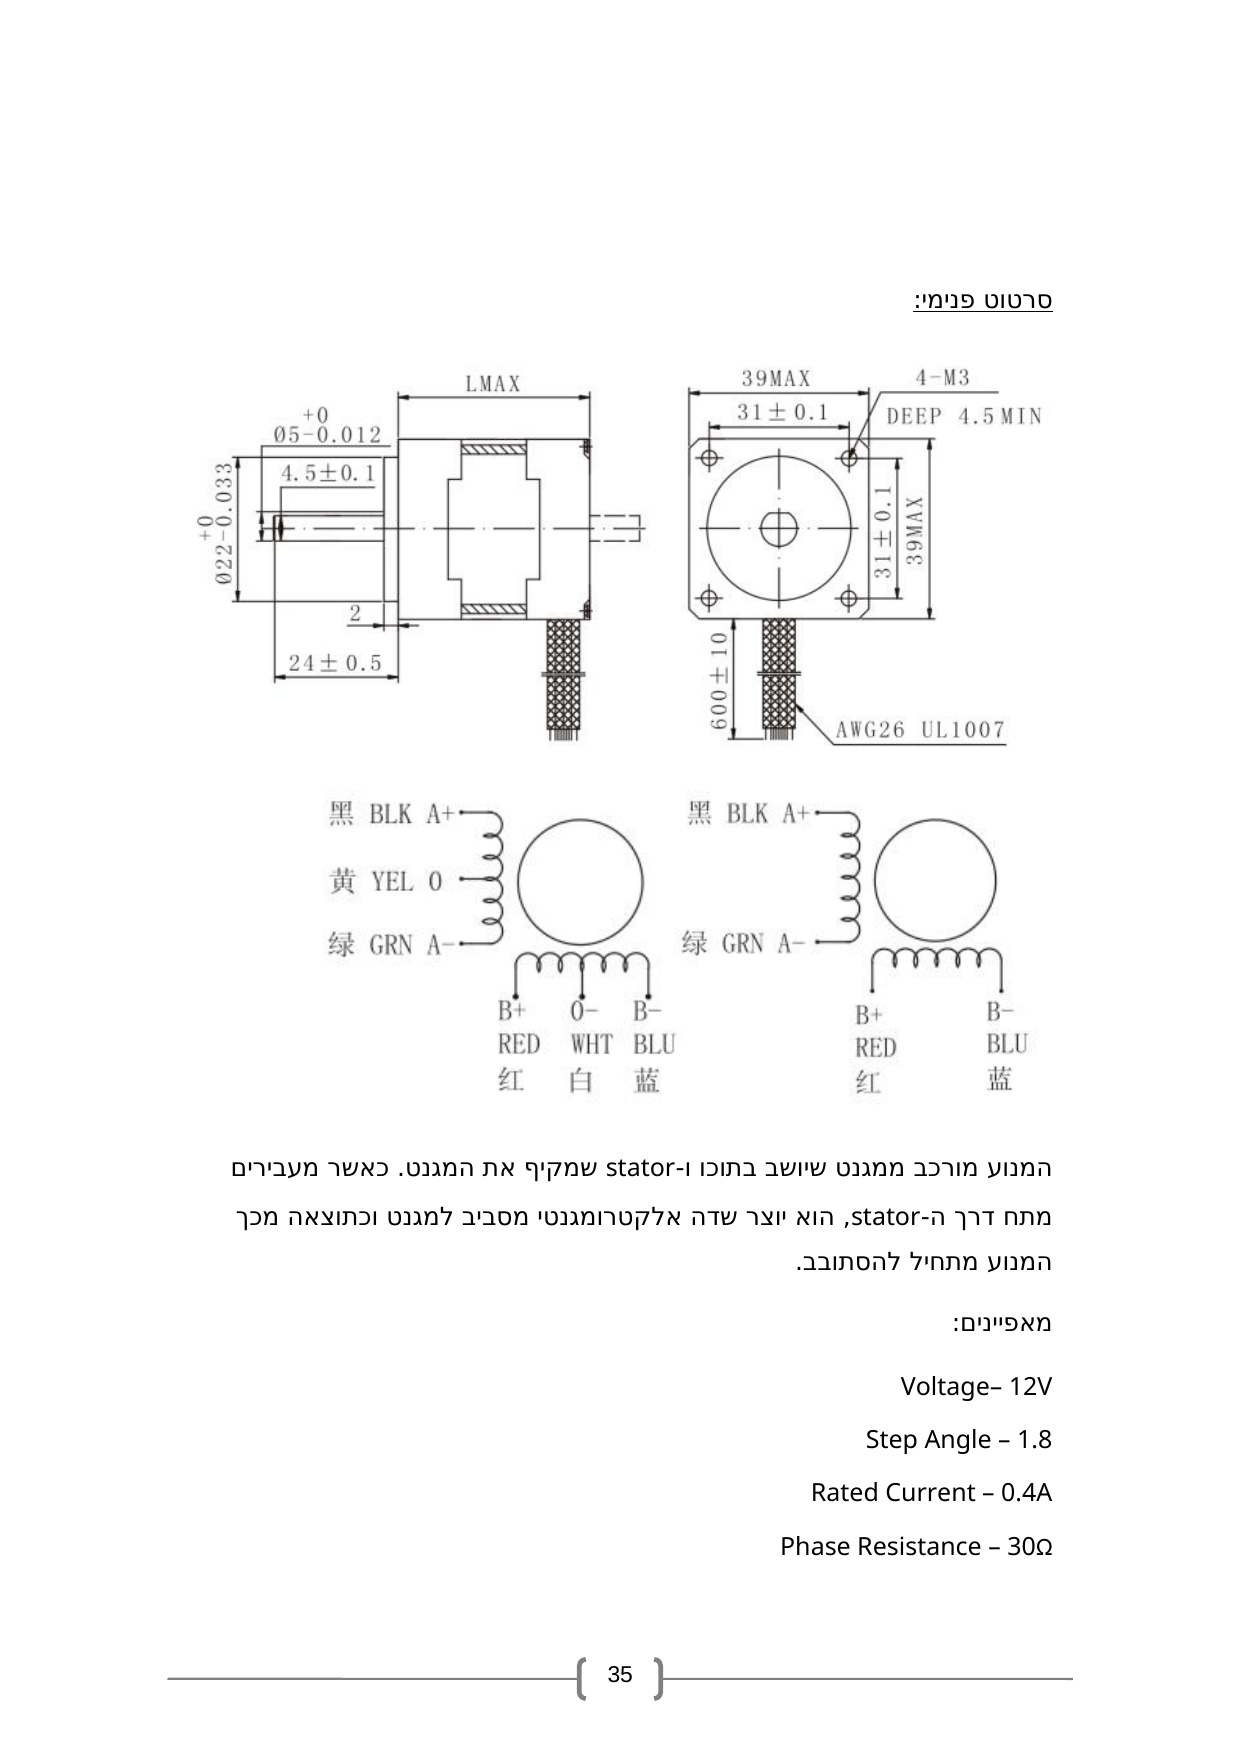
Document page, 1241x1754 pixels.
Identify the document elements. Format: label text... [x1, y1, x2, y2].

text סרטוט פנימי: [187, 285, 1053, 314]
text מאפיינים: [187, 1308, 1053, 1337]
picture [187, 345, 1053, 766]
picture [312, 778, 1053, 1120]
text המנוע מורכב ממגנט שיושב בתוכו ו-stator שמקיף את המגנט. כאשר מעבירים מתח דרך ה-stator, הוא יוצר שדה אלקטרומגנטי מסביב למגנט וכתוצאה מכך המנוע מתחיל להסתובב. [187, 1150, 1053, 1276]
